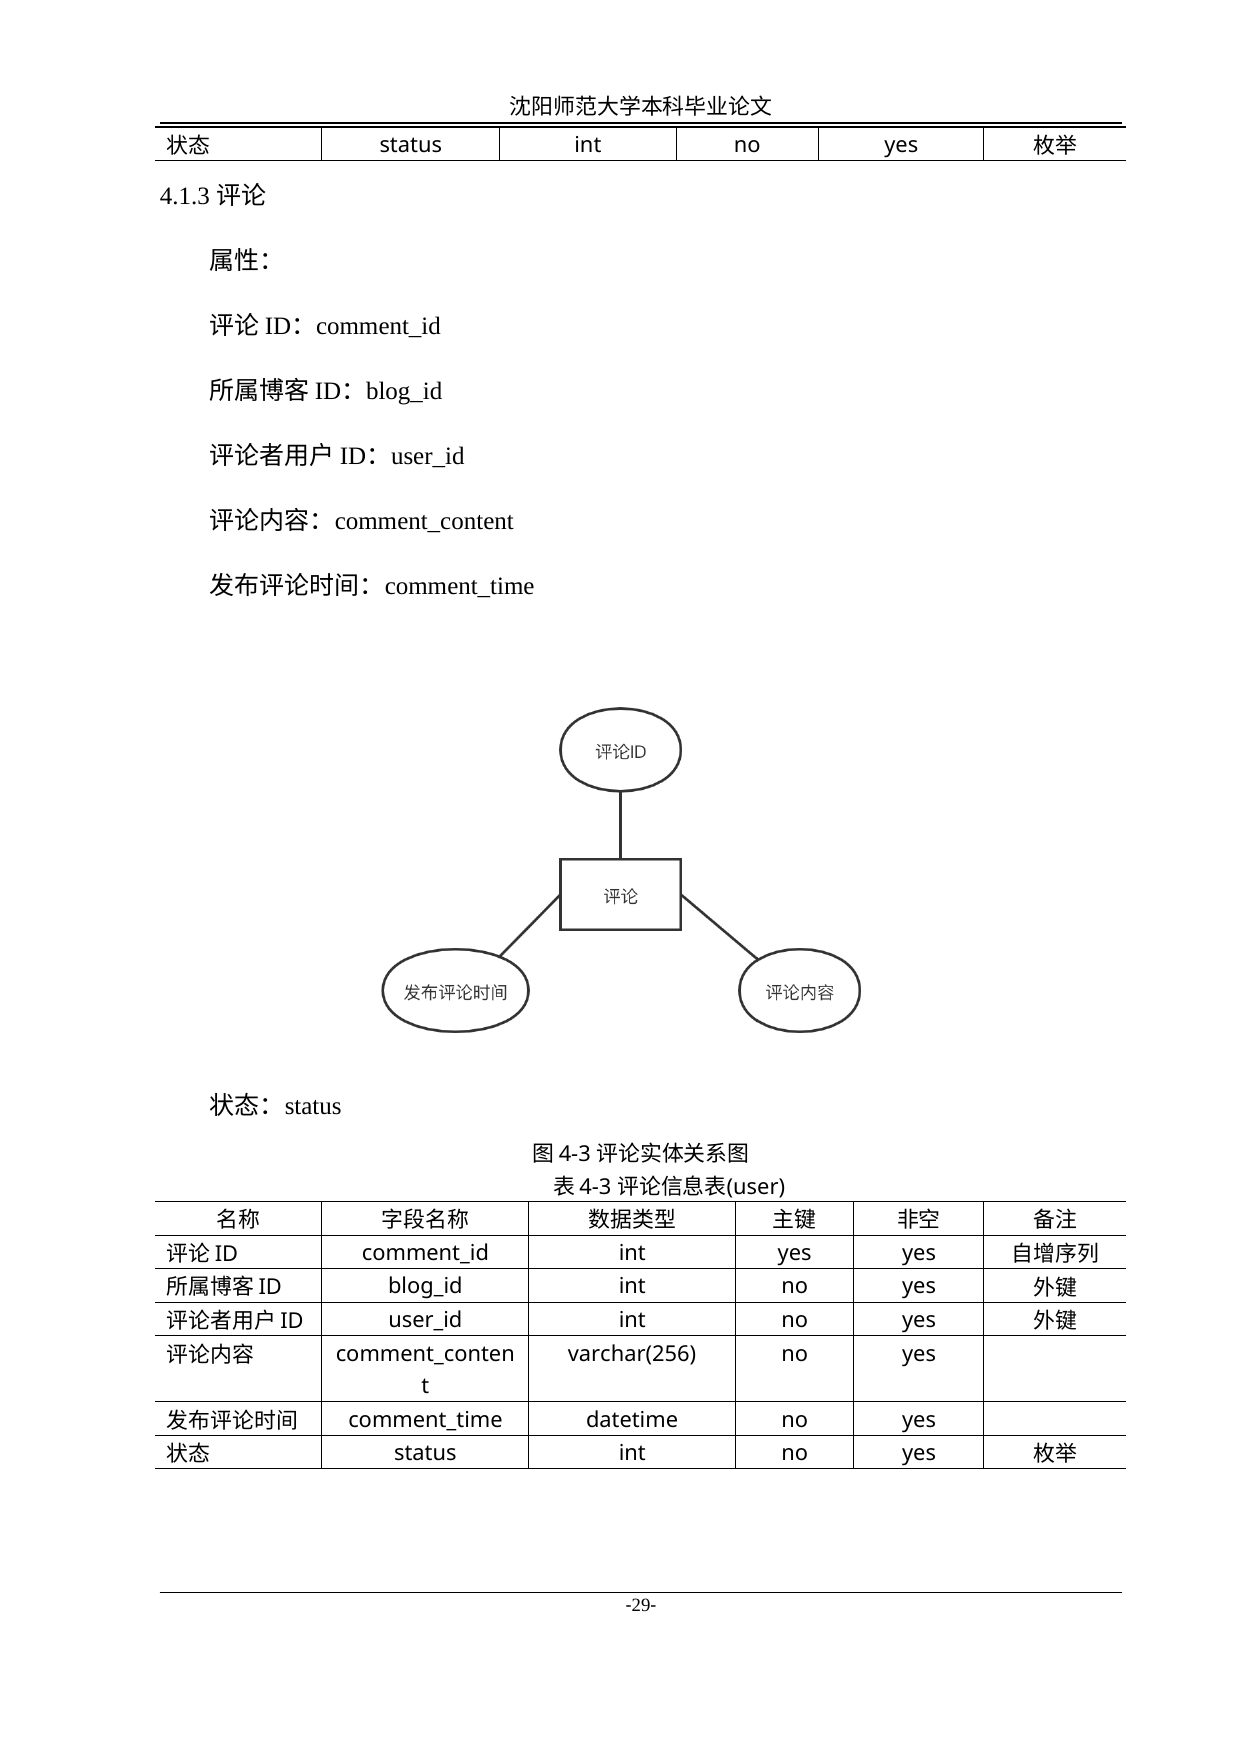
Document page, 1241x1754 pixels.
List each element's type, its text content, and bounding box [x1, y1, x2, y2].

table_cell 外键 [984, 1269, 1126, 1302]
text 评论ID：comment_id [159, 291, 1122, 356]
table_cell yes [854, 1303, 983, 1335]
table_cell no [736, 1436, 853, 1468]
table_header 字段名称 [322, 1202, 528, 1234]
table_cell yes [854, 1402, 983, 1435]
table_cell 枚举 [984, 128, 1126, 160]
table_header 主键 [736, 1202, 853, 1234]
table_cell 评论内容 [155, 1336, 321, 1401]
text 属性： [159, 226, 1122, 291]
table_cell status [322, 1436, 528, 1468]
table_cell 状态 [155, 128, 321, 160]
table_cell datetime [529, 1402, 735, 1435]
text 所属博客ID：blog_id [159, 356, 1122, 421]
table_cell yes [854, 1269, 983, 1302]
text 发布评论时间：comment_time [159, 551, 1122, 616]
table_cell no [736, 1336, 853, 1401]
text 评论内容：comment_content [159, 486, 1122, 551]
subtitle 4.1.3 评论 [159, 161, 1122, 226]
table_cell blog_id [322, 1269, 528, 1302]
table_cell int [529, 1303, 735, 1335]
table_cell 自增序列 [984, 1236, 1126, 1268]
table_cell comment_id [322, 1236, 528, 1268]
table_cell 评论ID [155, 1236, 321, 1268]
table_cell status [322, 128, 499, 160]
text 图4-3 评论实体关系图 [159, 1136, 1122, 1168]
table_cell int [529, 1436, 735, 1468]
table_cell 所属博客ID [155, 1269, 321, 1302]
table_cell int [529, 1236, 735, 1268]
table_cell user_id [322, 1303, 528, 1335]
table_cell no [677, 128, 818, 160]
table_cell yes [819, 128, 983, 160]
table_cell 评论者用户ID [155, 1303, 321, 1335]
table_cell no [736, 1269, 853, 1302]
table_cell yes [854, 1436, 983, 1468]
table_header 数据类型 [529, 1202, 735, 1234]
table_cell yes [736, 1236, 853, 1268]
table_cell yes [854, 1236, 983, 1268]
table_cell 外键 [984, 1303, 1126, 1335]
text 评论者用户ID：user_id [159, 421, 1122, 486]
table_cell varchar(256) [529, 1336, 735, 1401]
picture [349, 675, 893, 1065]
table_cell comment_time [322, 1402, 528, 1435]
table_cell yes [854, 1336, 983, 1401]
table_header 备注 [984, 1202, 1126, 1234]
table_cell int [529, 1269, 735, 1302]
table_cell 状态 [155, 1436, 321, 1468]
table_cell no [736, 1303, 853, 1335]
table_cell 枚举 [984, 1436, 1126, 1468]
text 表4-3 评论信息表(user) [159, 1168, 1122, 1201]
table_cell 发布评论时间 [155, 1402, 321, 1435]
table_header 名称 [155, 1202, 321, 1234]
table_cell comment_content [322, 1336, 528, 1401]
table_cell no [736, 1402, 853, 1435]
table_cell [984, 1402, 1126, 1435]
table_header 非空 [854, 1202, 983, 1234]
table_cell int [500, 128, 676, 160]
table_cell [984, 1336, 1126, 1401]
